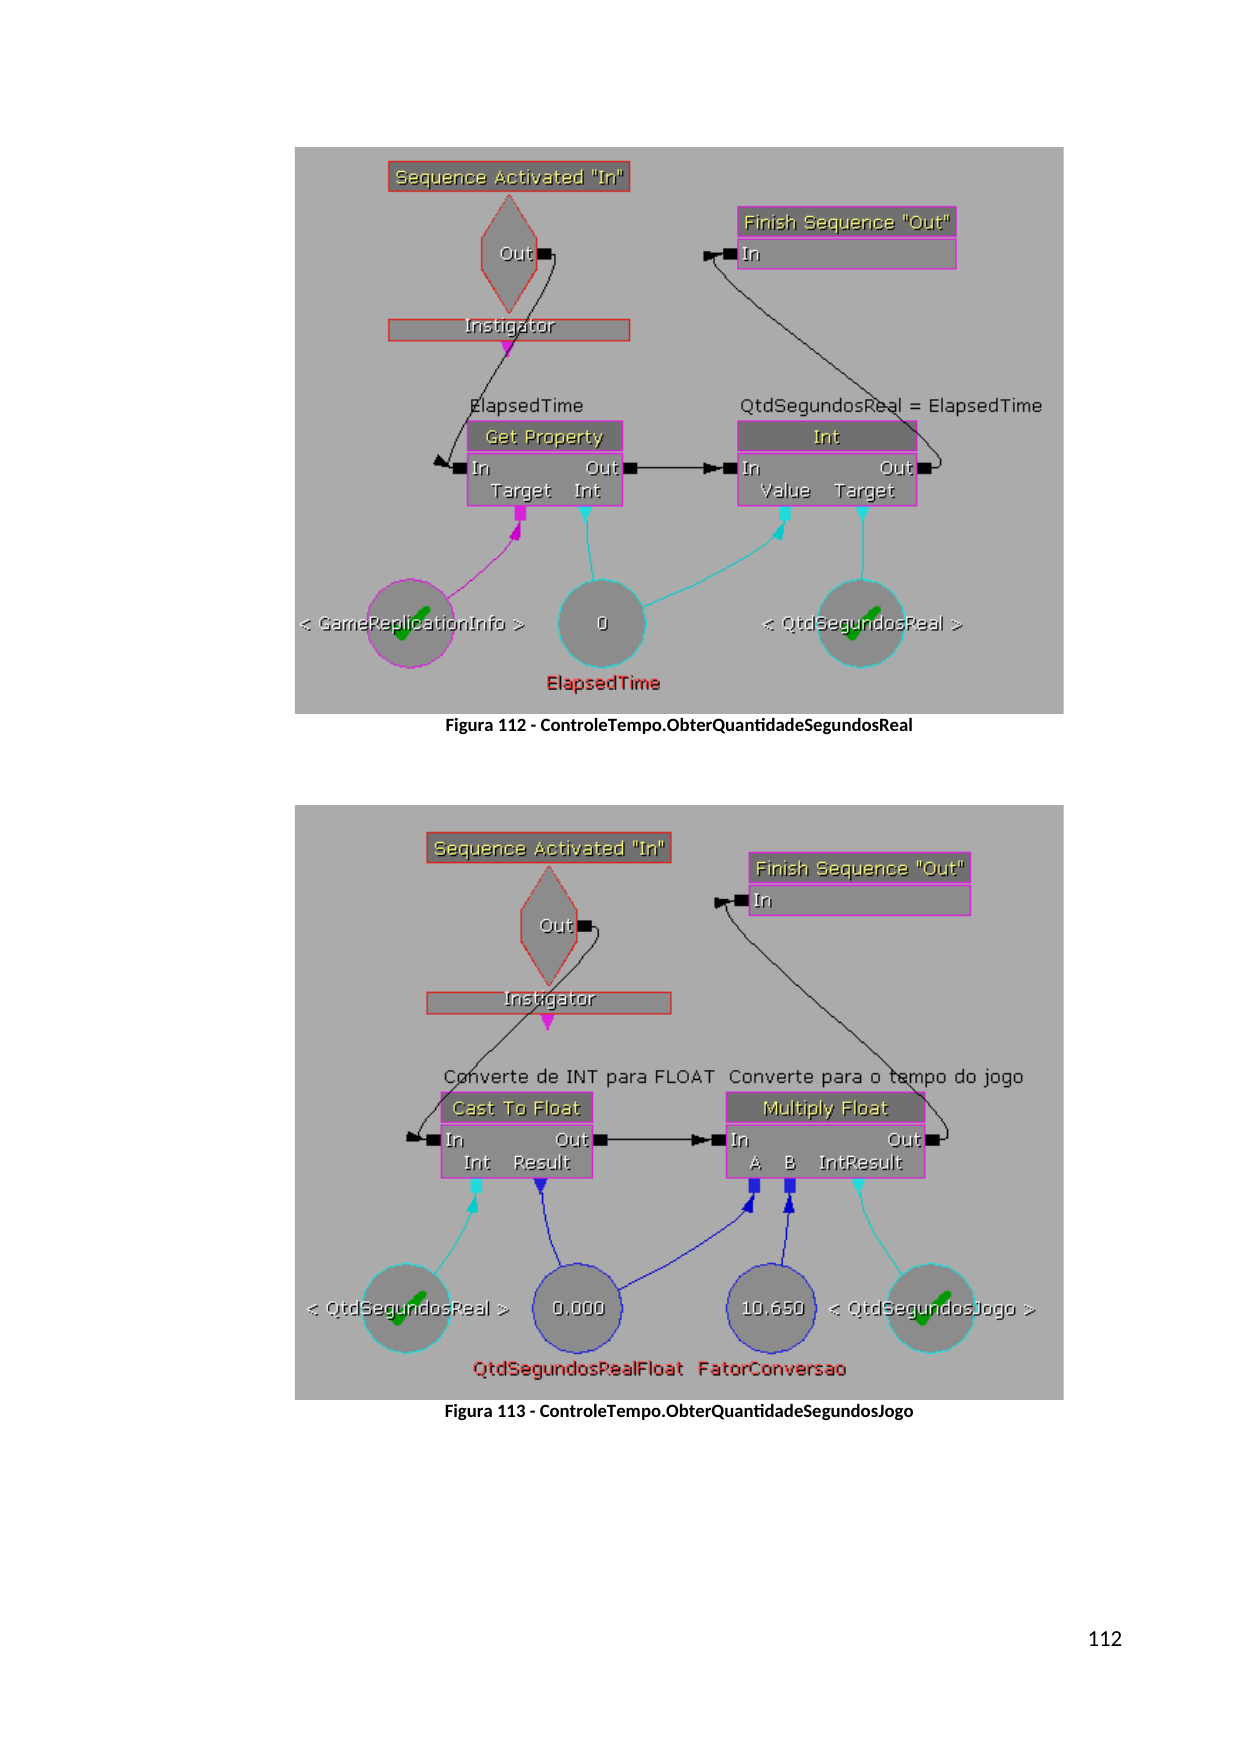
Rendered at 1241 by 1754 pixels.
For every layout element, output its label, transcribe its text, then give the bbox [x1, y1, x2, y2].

picture [294, 147, 1064, 714]
picture [294, 805, 1064, 1400]
